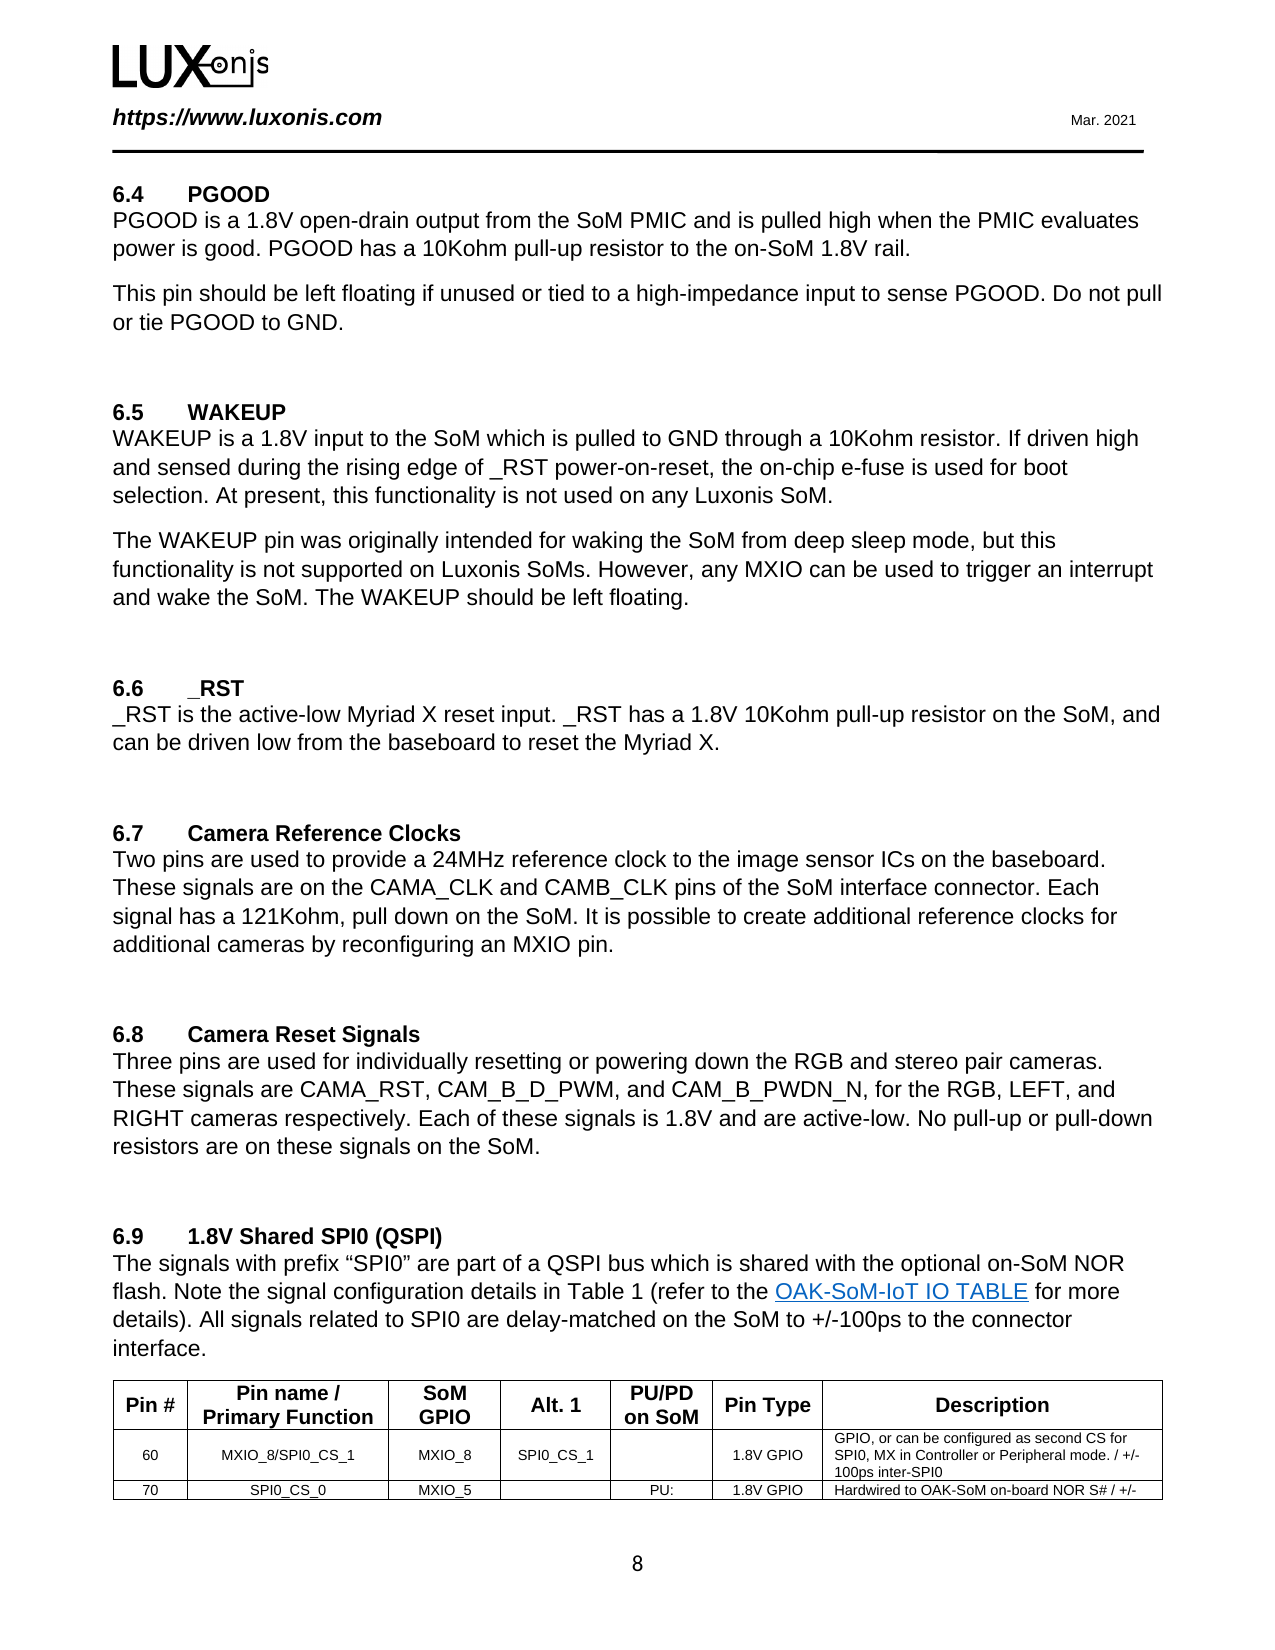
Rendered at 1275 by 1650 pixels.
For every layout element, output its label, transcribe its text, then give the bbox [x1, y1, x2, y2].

table_cell 1.8V GPIO [713, 1481, 822, 1499]
picture [112, 45, 269, 88]
subtitle 6.9 1.8V Shared SPI0 (QSPI) [112, 1223, 1162, 1249]
table_cell MXIO_5 [389, 1481, 500, 1499]
table_cell 1.8V GPIO [713, 1430, 822, 1480]
table_header Description [823, 1381, 1162, 1429]
table_cell [501, 1481, 610, 1499]
table_cell 60 [114, 1430, 187, 1480]
text This pin should be left floating if unused or tied to a high-impedance input to sense PGOOD. Do not pull or tie PGOOD to GND. [112, 280, 1162, 335]
table_cell GPIO, or can be configured as second CS for SPI0, MX in Controller or Peripheral mode. / +/-100ps inter-SPI0 [823, 1430, 1162, 1480]
subtitle 6.8 Camera Reset Signals [112, 1021, 1162, 1048]
table_cell SPI0_CS_1 [501, 1430, 610, 1480]
text WAKEUP is a 1.8V input to the SoM which is pulled to GND through a 10Kohm resistor. If driven high and sensed during the rising edge of _RST power-on-reset, the on-chip e-fuse is used for boot selection. At present, this functionality is not used on any Luxonis SoM. [112, 425, 1162, 509]
table_cell SPI0_CS_0 [188, 1481, 388, 1499]
subtitle 6.5 WAKEUP [112, 399, 1162, 425]
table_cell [823, 1481, 1162, 1499]
subtitle 6.4 PGOOD [112, 181, 1162, 207]
table_header PU/PD on SoM [611, 1381, 712, 1429]
text Two pins are used to provide a 24MHz reference clock to the image sensor ICs on the baseboard. These signals are on the CAMA_CLK and CAMB_CLK pins of the SoM interface connector. Each signal has a 121Kohm, pull down on the SoM. It is possible to create additional reference clocks for additional cameras by reconfiguring an MXIO pin. [112, 846, 1162, 957]
text _RST is the active-low Myriad X reset input. _RST has a 1.8V 10Kohm pull-up resistor on the SoM, and can be driven low from the baseboard to reset the Myriad X. [112, 701, 1162, 756]
table_header Pin name / Primary Function [188, 1381, 388, 1429]
table_header Pin # [114, 1381, 187, 1429]
subtitle 6.7 Camera Reference Clocks [112, 819, 1162, 846]
text Three pins are used for individually resetting or powering down the RGB and stereo pair cameras. These signals are CAMA_RST, CAM_B_D_PWM, and CAM_B_PWDN_N, for the RGB, LEFT, and RIGHT cameras respectively. Each of these signals is 1.8V and are active-low. No pull-up or pull-down resistors are on these signals on the SoM. [112, 1048, 1162, 1159]
text The signals with prefix “SPI0” are part of a QSPI bus which is shared with the optional on-SoM NOR flash. Note the signal configuration details in Table 1 (refer to the OAK-SoM-IoT IO TABLE for more details). All signals related to SPI0 are delay-matched on the SoM to +/-100ps to the connector interface. [112, 1249, 1162, 1361]
table_header SoM GPIO [389, 1381, 500, 1429]
table_cell MXIO_8/SPI0_CS_1 [188, 1430, 388, 1480]
table_cell MXIO_8 [389, 1430, 500, 1480]
subtitle 6.6 _RST [112, 674, 1162, 701]
table_cell [611, 1430, 712, 1480]
table_cell 70 [114, 1481, 187, 1499]
text PGOOD is a 1.8V open-drain output from the SoM PMIC and is pulled high when the PMIC evaluates power is good. PGOOD has a 10Kohm pull-up resistor to the on-SoM 1.8V rail. [112, 207, 1162, 262]
text The WAKEUP pin was originally intended for waking the SoM from deep sleep mode, but this functionality is not supported on Luxonis SoMs. However, any MXIO can be used to trigger an interrupt and wake the SoM. The WAKEUP should be left floating. [112, 527, 1162, 611]
table_cell PU: 1kR/1.8V [611, 1481, 712, 1499]
table_header Alt. 1 [501, 1381, 610, 1429]
table_header Pin Type [713, 1381, 822, 1429]
